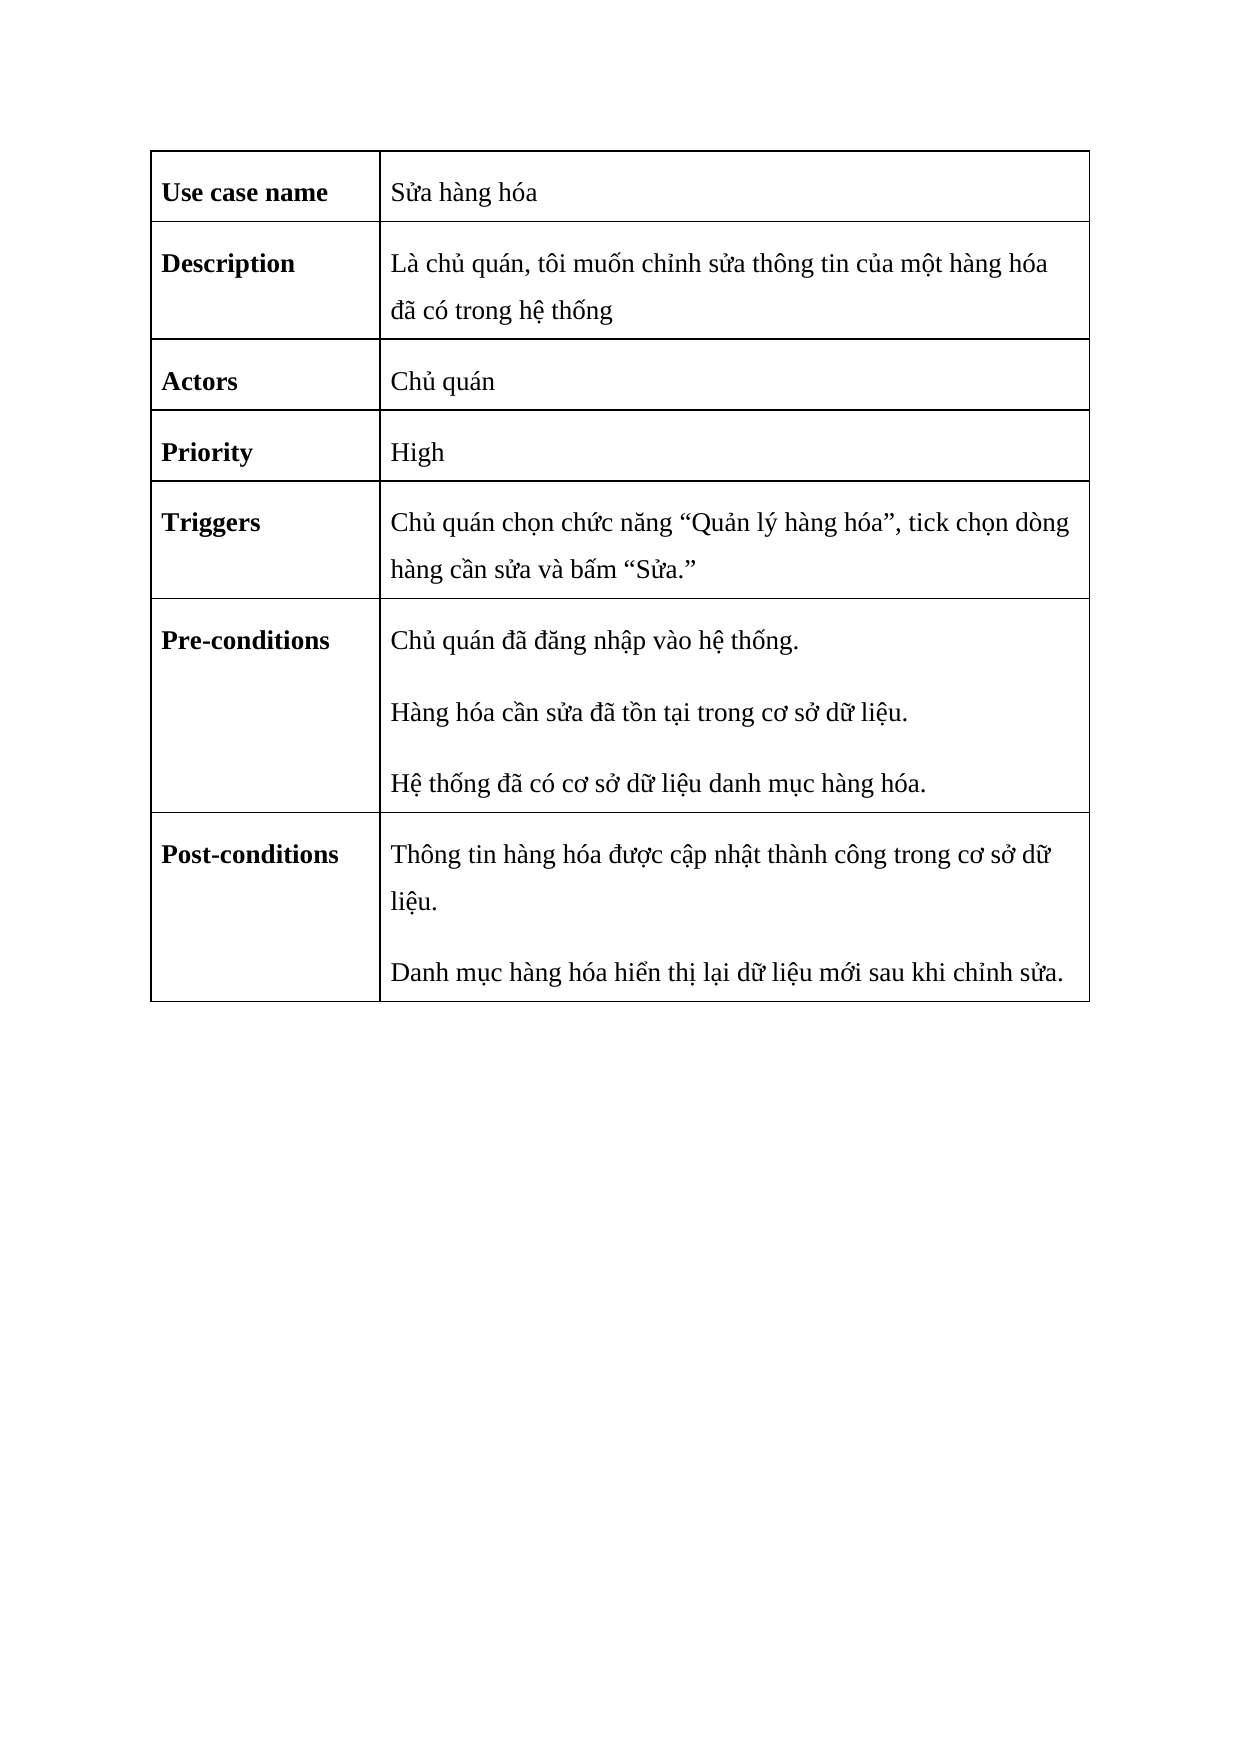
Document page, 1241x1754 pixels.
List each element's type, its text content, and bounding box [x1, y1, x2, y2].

table_cell Triggers [152, 482, 379, 597]
table_cell Chủ quán chọn chức năng “Quản lý hàng hóa”, tick chọn dòng hàng cần sửa và bấm “Sửa.” [381, 482, 1089, 597]
table_cell Priority [152, 411, 379, 480]
table_cell Pre-conditions [152, 599, 379, 812]
table_cell Use case name [152, 152, 379, 221]
table_cell Post-conditions [152, 813, 379, 1001]
table_cell High [381, 411, 1089, 480]
table_cell Sửa hàng hóa [381, 152, 1089, 221]
table_cell Chủ quán đã đăng nhập vào hệ thống. Hàng hóa cần sửa đã tồn tại trong cơ sở dữ liệu. Hệ thống đã có cơ sở dữ liệu danh mục hàng hóa. [381, 599, 1089, 812]
table_cell Chủ quán [381, 340, 1089, 409]
table_cell Actors [152, 340, 379, 409]
table_cell Description [152, 222, 379, 338]
table_cell Là chủ quán, tôi muốn chỉnh sửa thông tin của một hàng hóa đã có trong hệ thống [381, 222, 1089, 338]
table_cell Thông tin hàng hóa được cập nhật thành công trong cơ sở dữ liệu. Danh mục hàng hóa hiển thị lại dữ liệu mới sau khi chỉnh sửa. [381, 813, 1089, 1001]
